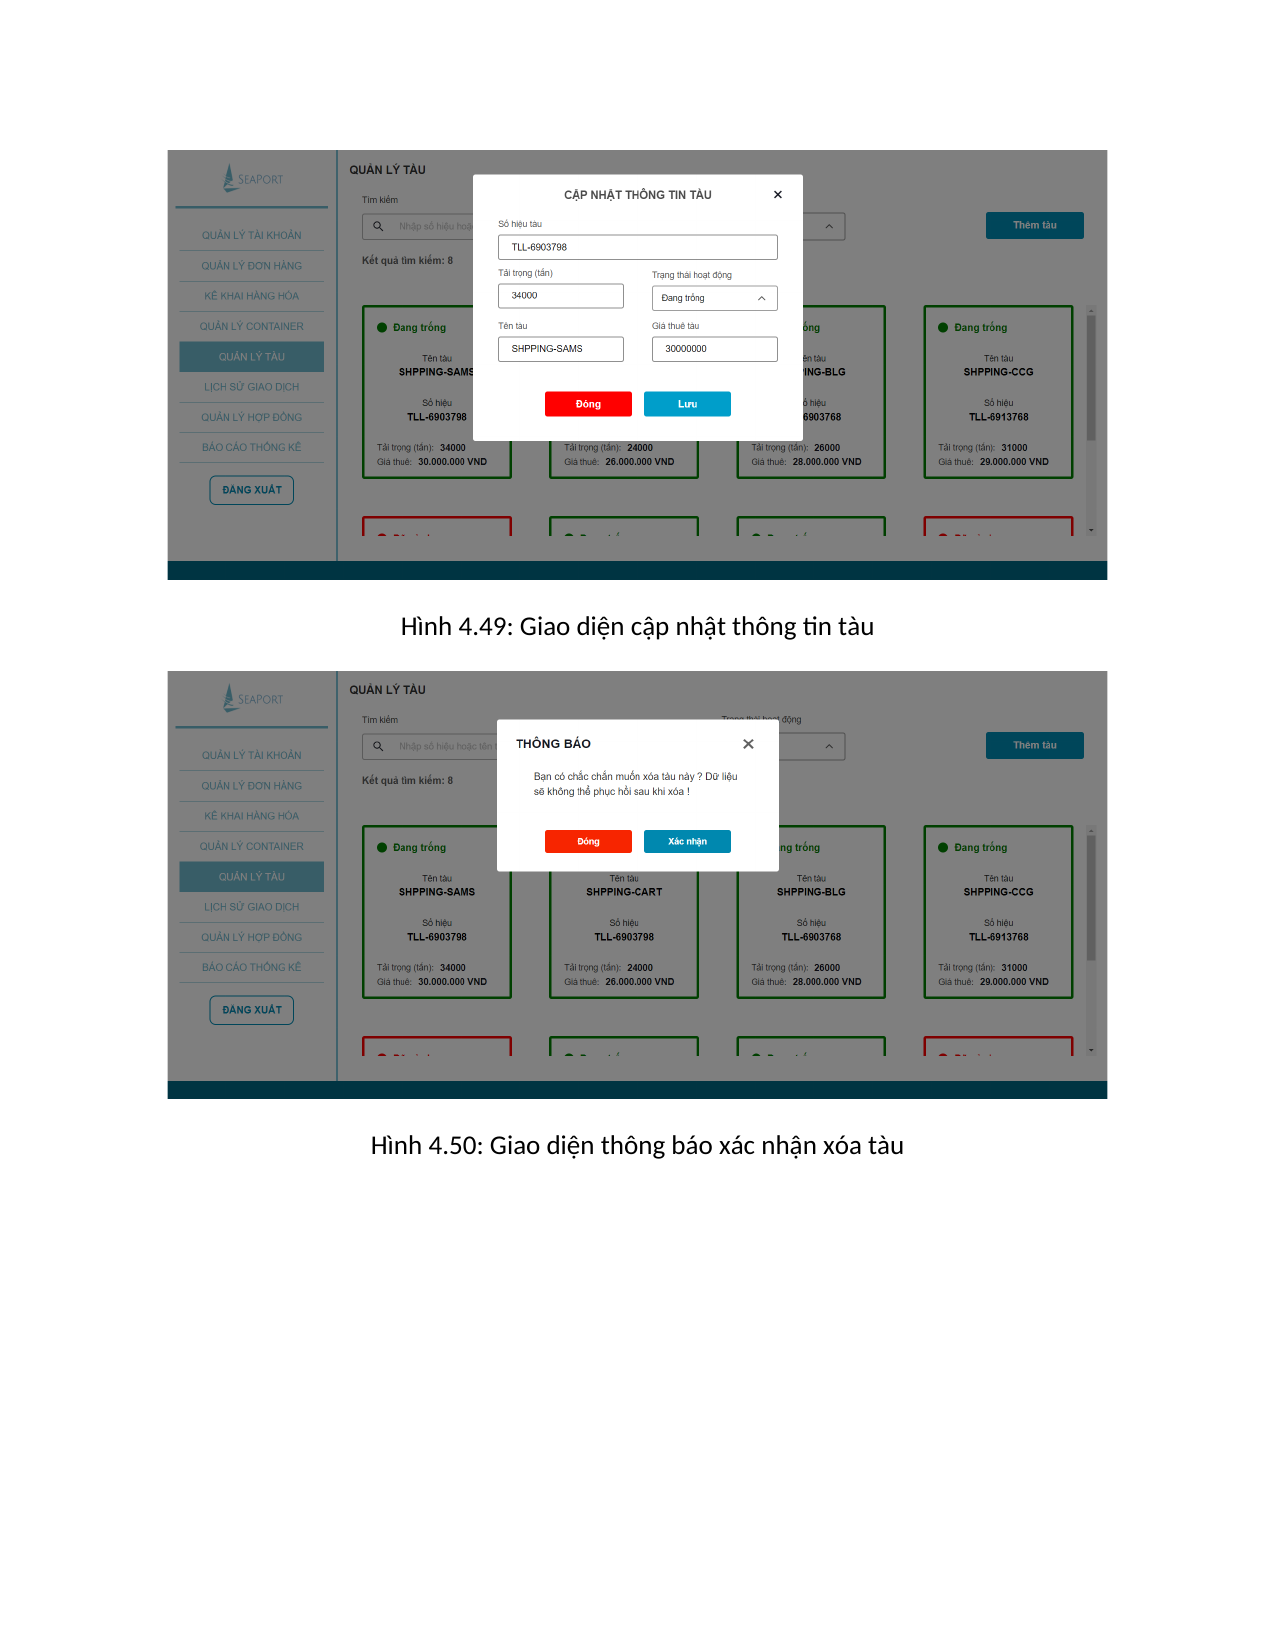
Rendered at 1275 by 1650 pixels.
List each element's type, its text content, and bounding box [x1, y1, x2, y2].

picture [167, 671, 1108, 1080]
picture [167, 150, 1108, 560]
